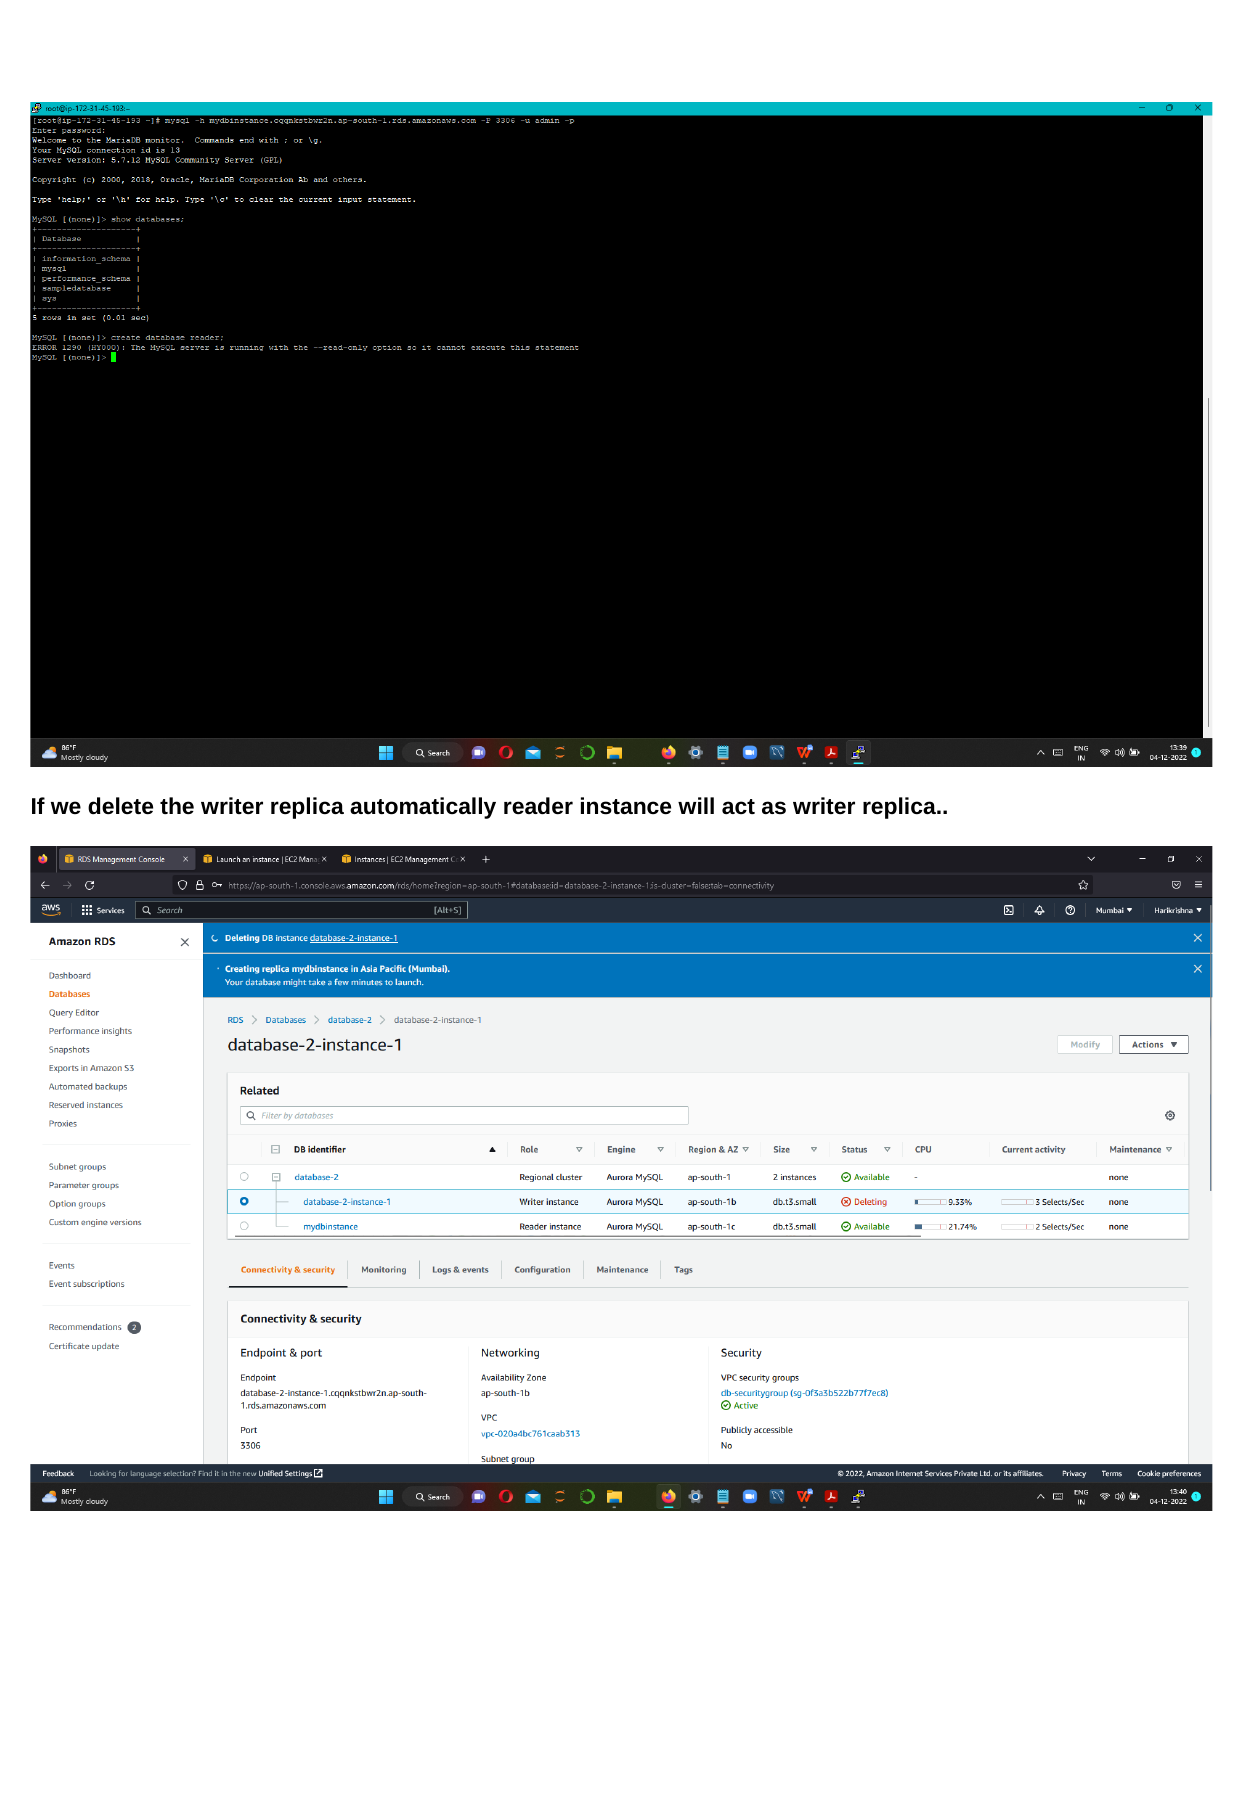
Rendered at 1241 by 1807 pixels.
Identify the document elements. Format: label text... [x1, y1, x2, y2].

picture [30, 102, 1213, 767]
text If we delete the writer replica automatically reader instance will act as writer replica.. [30, 793, 1213, 820]
picture [30, 846, 1213, 1511]
